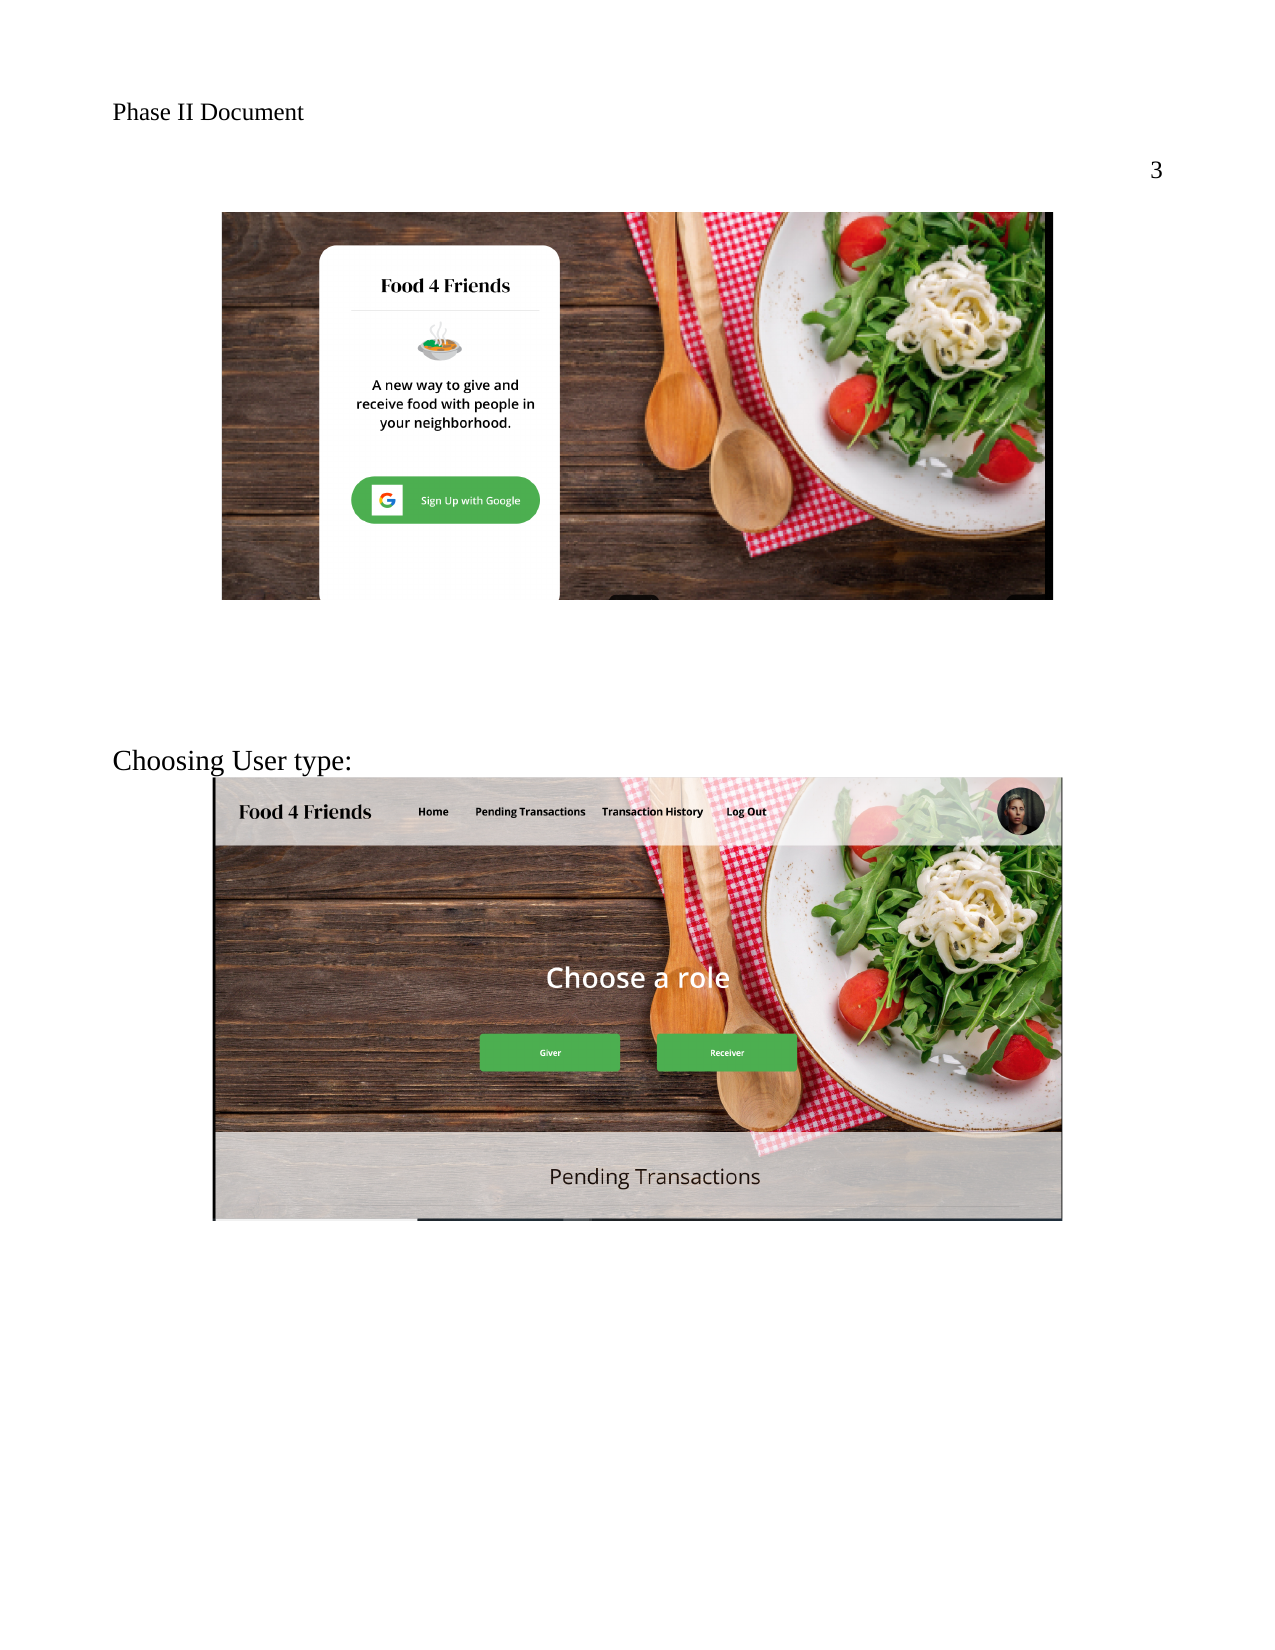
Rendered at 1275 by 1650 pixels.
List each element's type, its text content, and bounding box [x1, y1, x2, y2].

text Choosing User type: [112, 743, 1162, 777]
